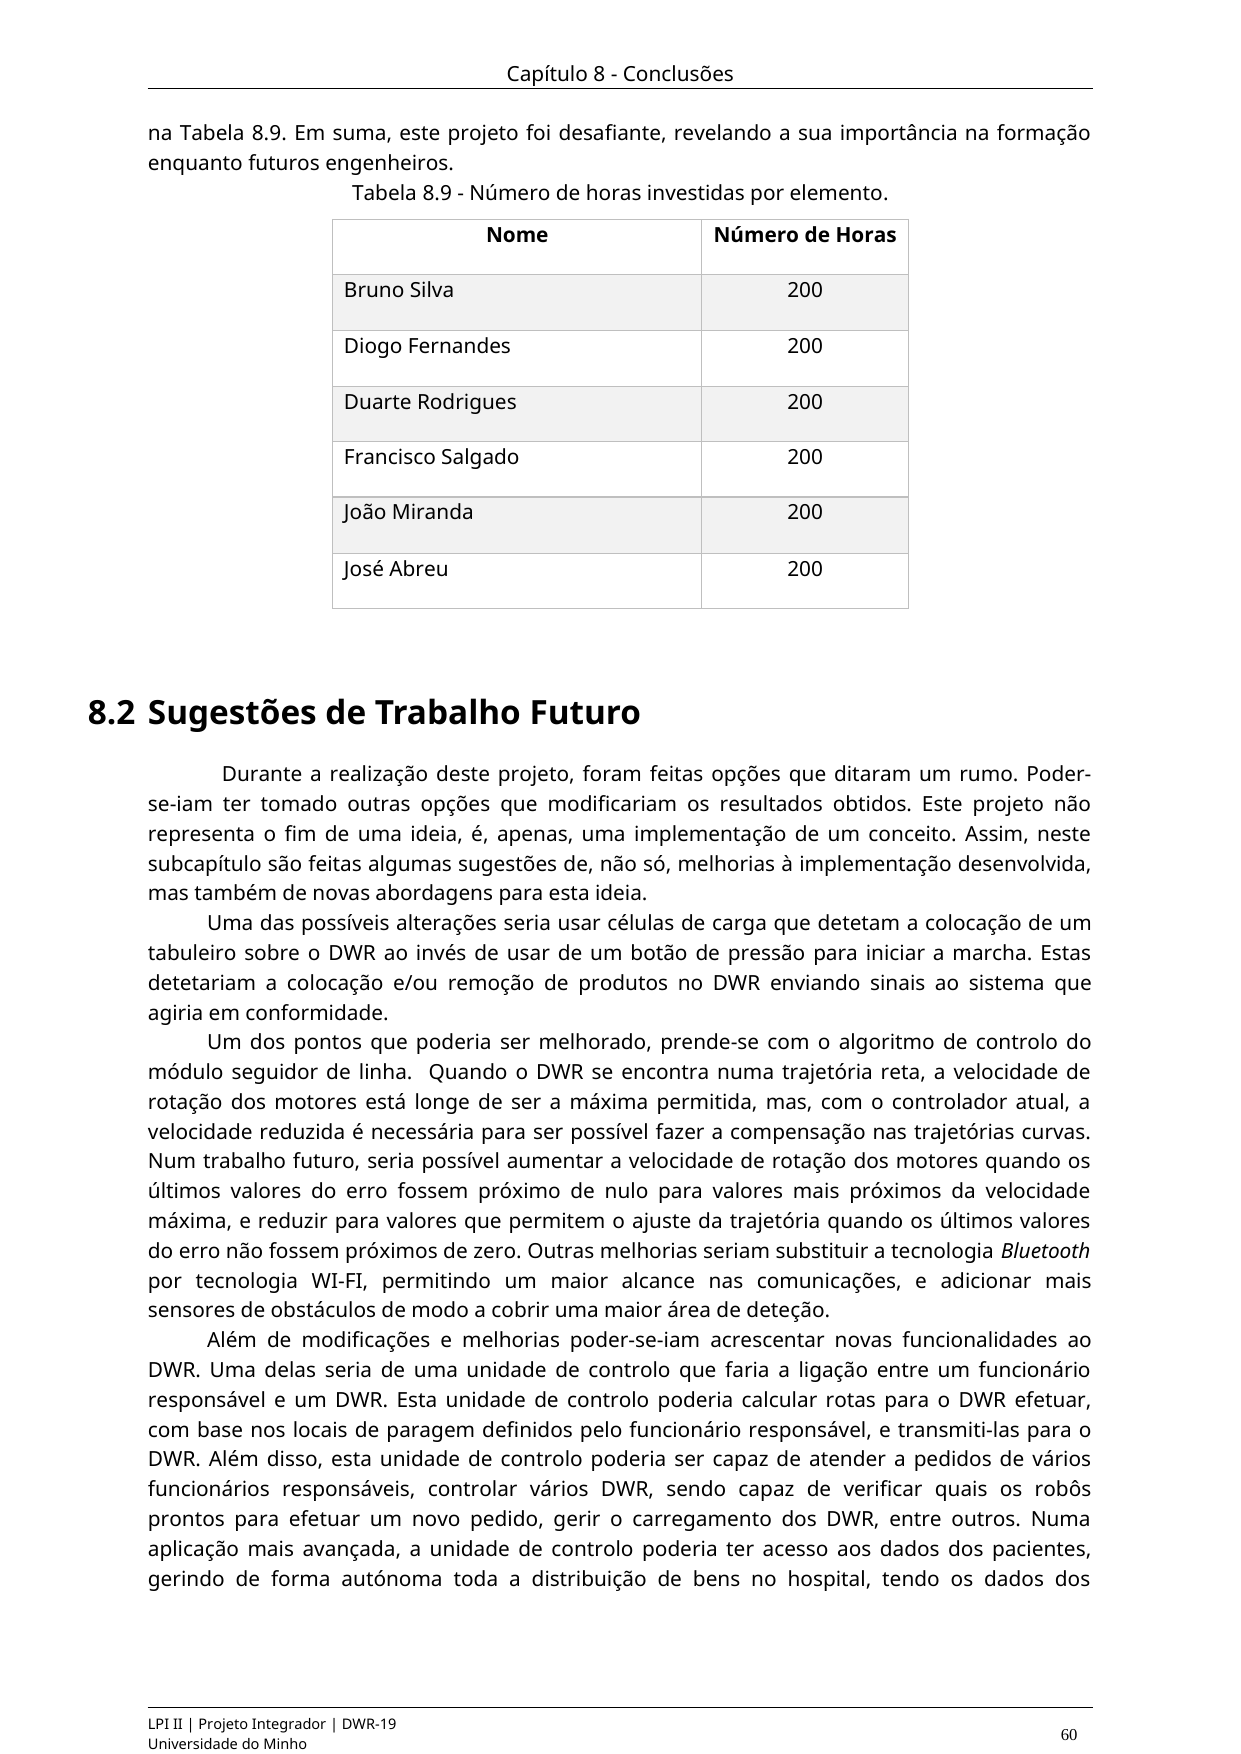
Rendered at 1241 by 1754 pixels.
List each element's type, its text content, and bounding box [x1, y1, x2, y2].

table_cell 200 [702, 498, 908, 553]
table_cell Francisco Salgado [333, 442, 701, 496]
table_cell Bruno Silva [333, 275, 701, 330]
table_cell 200 [702, 442, 908, 496]
table_cell João Miranda [333, 498, 701, 553]
text Durante a realização deste projeto, foram feitas opções que ditaram um rumo. Poder-se-iam ter tomado outras opções que modificariam os resultados obtidos. Este projeto não representa o fim de uma ideia, é, apenas, uma implementação de um conceito. Assim, neste subcapítulo são feitas algumas sugestões de, não só, melhorias à implementação desenvolvida, mas também de novas abordagens para esta ideia. [148, 759, 1092, 907]
table_cell Duarte Rodrigues [333, 387, 701, 441]
table_cell 200 [702, 387, 908, 441]
table_cell 200 [702, 331, 908, 386]
table_cell Diogo Fernandes [333, 331, 701, 386]
table_cell José Abreu [333, 554, 701, 608]
text Uma das possíveis alterações seria usar células de carga que detetam a colocação de um tabuleiro sobre o DWR ao invés de usar de um botão de pressão para iniciar a marcha. Estas detetariam a colocação e/ou remoção de produtos no DWR enviando sinais ao sistema que agiria em conformidade. [148, 908, 1092, 1026]
table_cell 200 [702, 554, 908, 608]
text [148, 118, 1092, 176]
table_cell 200 [702, 275, 908, 330]
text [148, 1325, 1092, 1592]
text Um dos pontos que poderia ser melhorado, prende-se com o algoritmo de controlo do módulo seguidor de linha. Quando o DWR se encontra numa trajetória reta, a velocidade de rotação dos motores está longe de ser a máxima permitida, mas, com o controlador atual, a velocidade reduzida é necessária para ser possível fazer a compensação nas trajetórias curvas. Num trabalho futuro, seria possível aumentar a velocidade de rotação dos motores quando os últimos valores do erro fossem próximo de nulo para valores mais próximos da velocidade máxima, e reduzir para valores que permitem o ajuste da trajetória quando os últimos valores do erro não fossem próximos de zero. Outras melhorias seriam substituir a tecnologia Bluetooth por tecnologia WI-FI, permitindo um maior alcance nas comunicações, e adicionar mais sensores de obstáculos de modo a cobrir uma maior área de deteção. [148, 1027, 1092, 1324]
table_header Número de Horas [702, 220, 908, 274]
table_header Nome [333, 220, 701, 274]
subtitle Sugestões de Trabalho Futuro [88, 689, 1092, 734]
